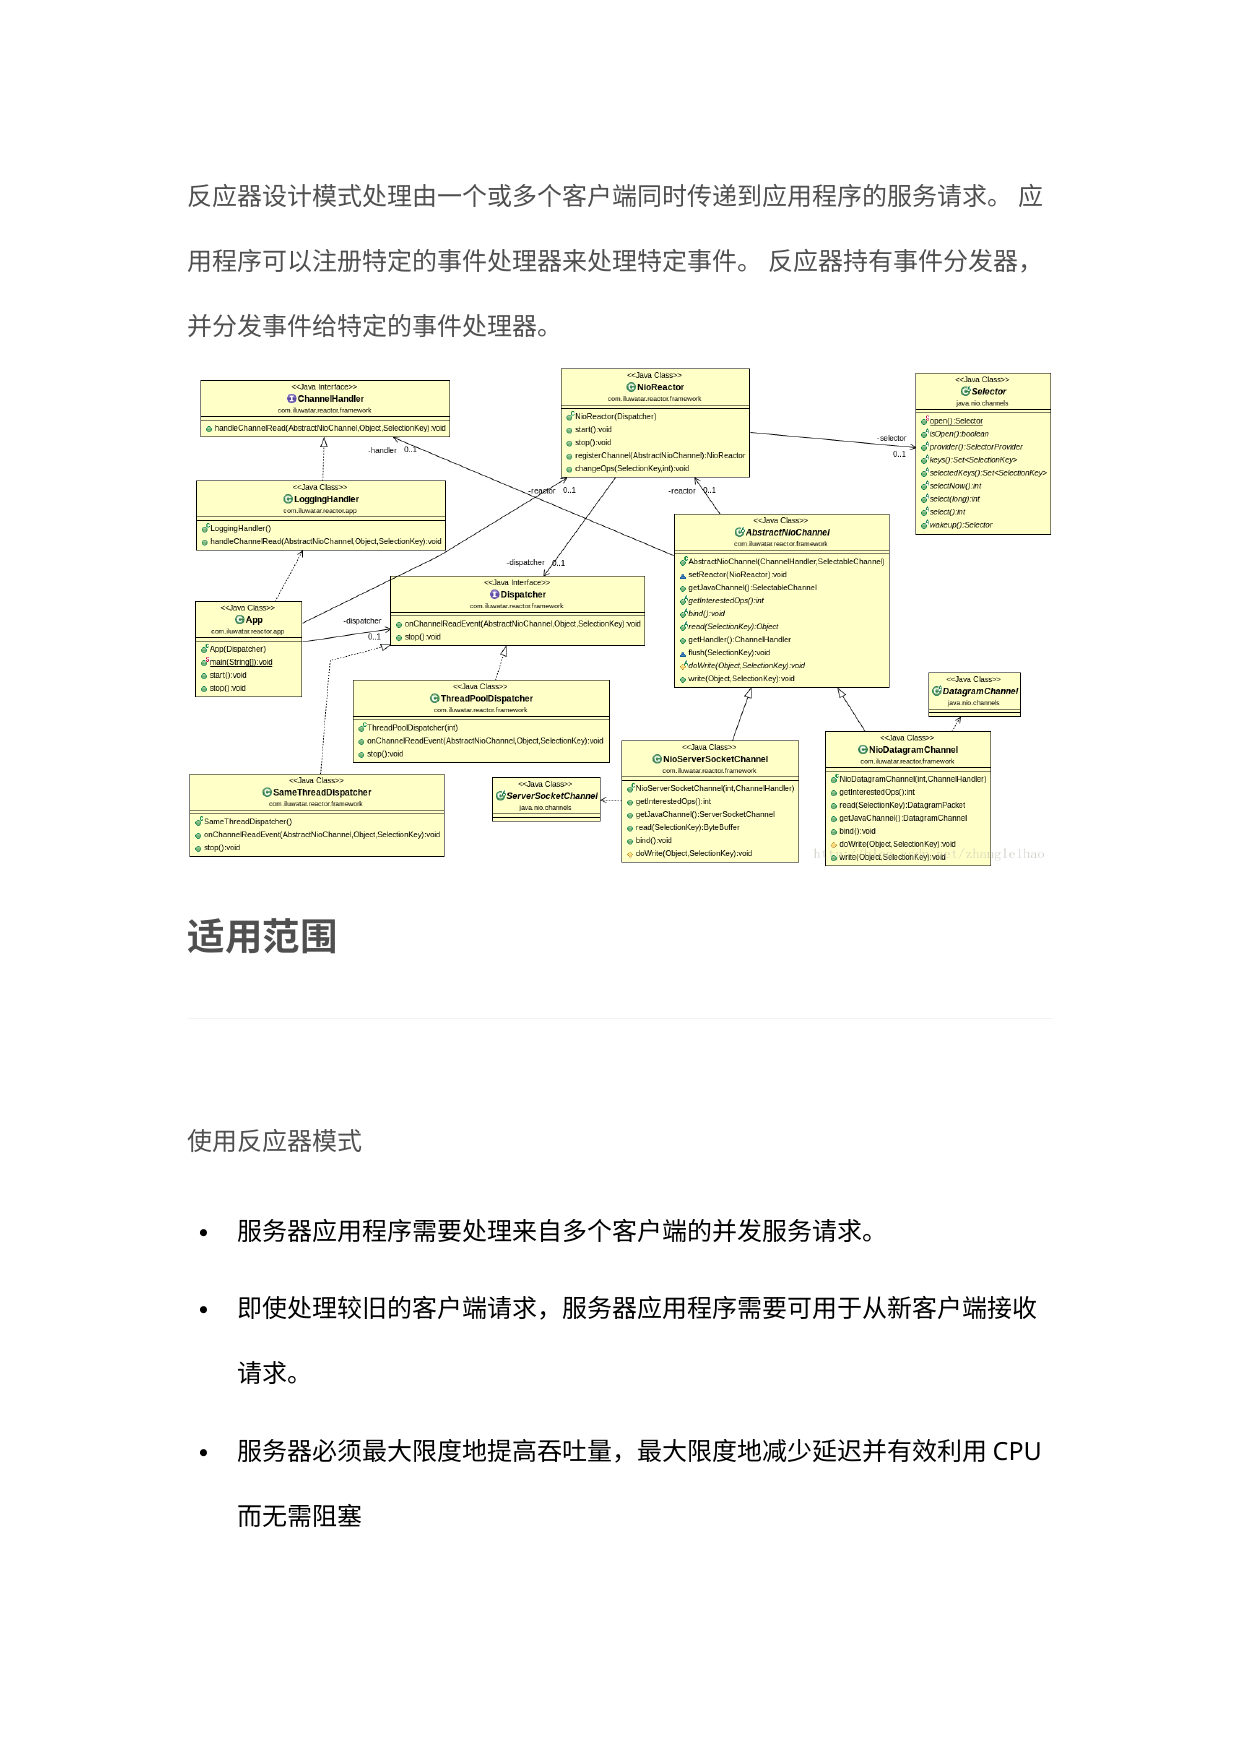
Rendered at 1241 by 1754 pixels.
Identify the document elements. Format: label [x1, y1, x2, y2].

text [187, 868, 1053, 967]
picture [187, 366, 1053, 868]
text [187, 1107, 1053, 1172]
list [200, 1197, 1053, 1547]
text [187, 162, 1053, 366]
